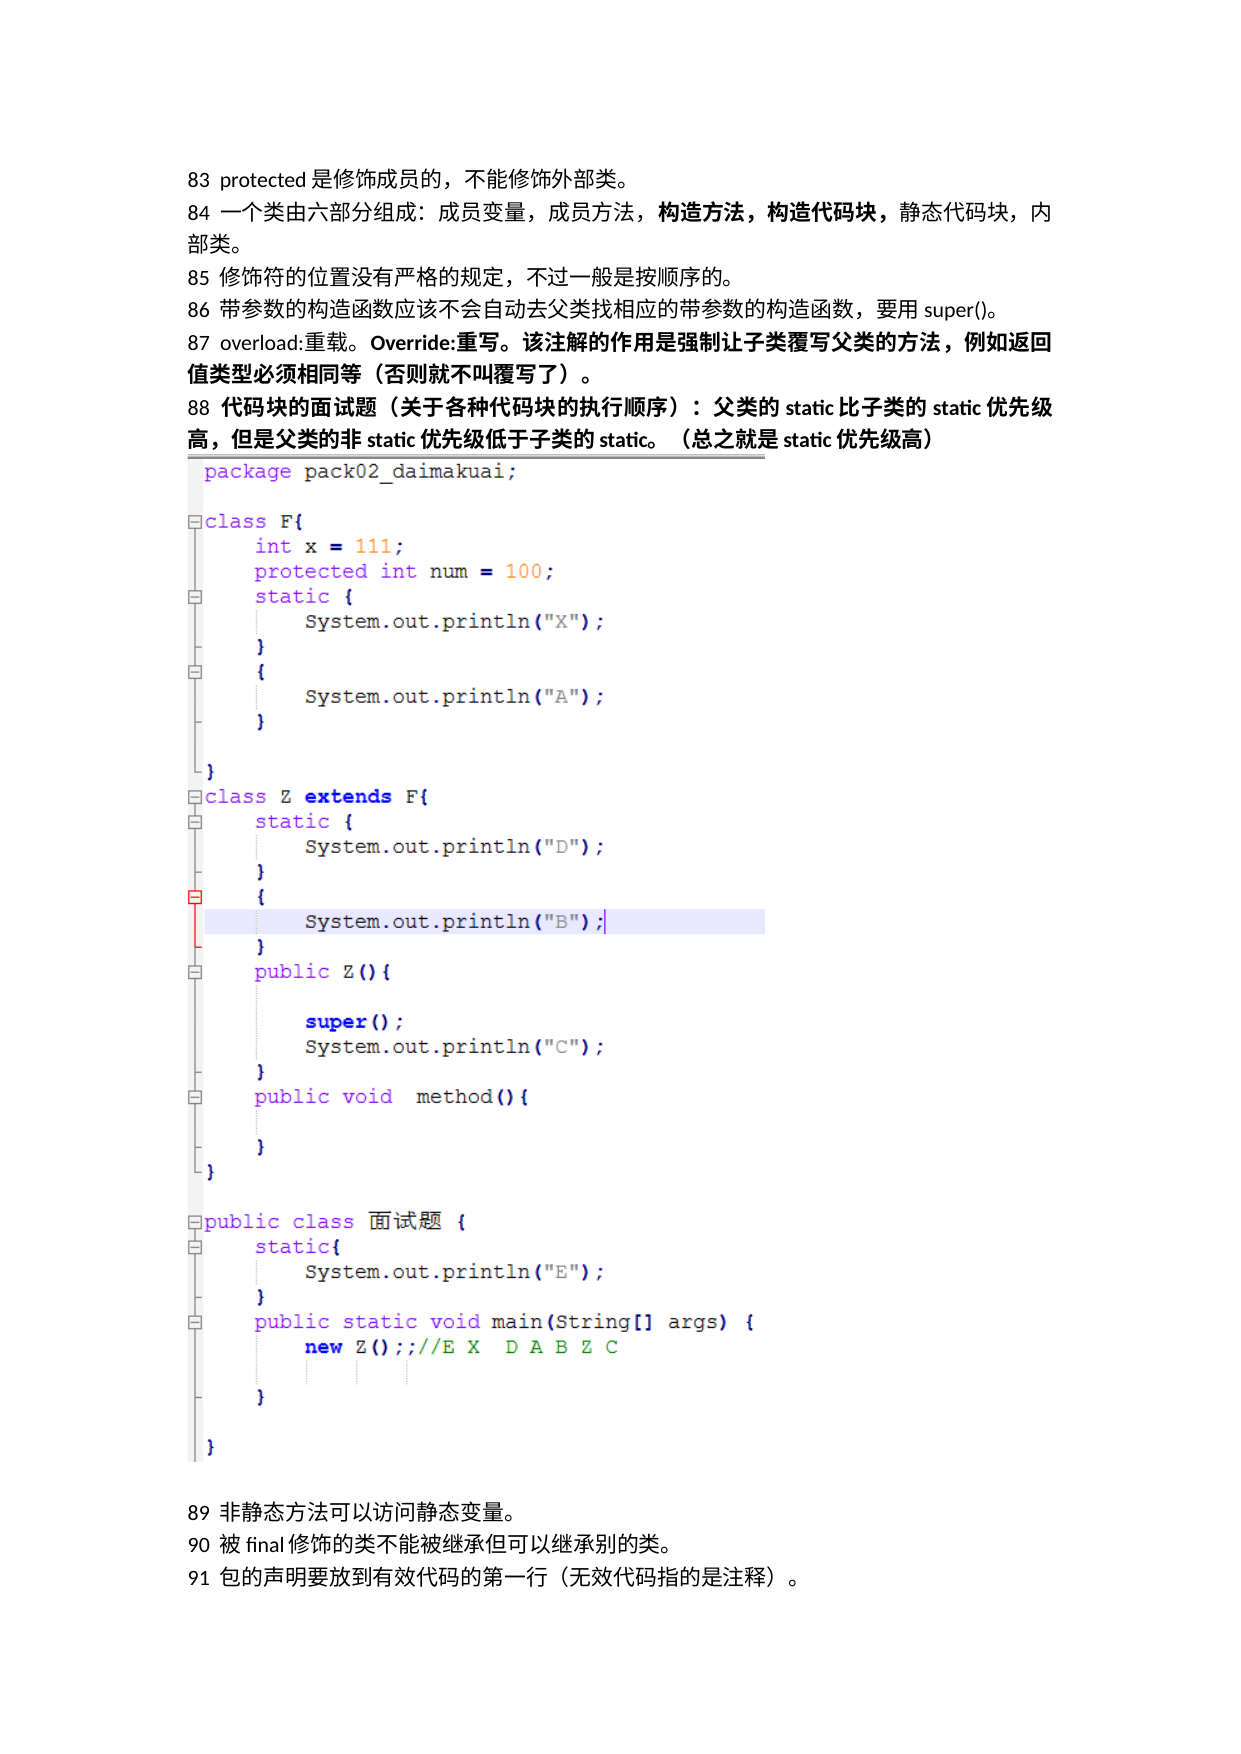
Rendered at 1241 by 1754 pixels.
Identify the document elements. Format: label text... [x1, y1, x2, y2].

text 87 overload:重载。Override:重写。该注解的作用是强制让子类覆写父类的方法，例如返回值类型必须相同等（否则就不叫覆写了）。 [187, 324, 1053, 389]
text 84 一个类由六部分组成：成员变量，成员方法，构造方法，构造代码块，静态代码块，内部类。 [187, 194, 1053, 259]
text 91 包的声明要放到有效代码的第一行（无效代码指的是注释）。 [187, 1559, 1053, 1592]
text 89 非静态方法可以访问静态变量。 [187, 1494, 1053, 1527]
text 85 修饰符的位置没有严格的规定，不过一般是按顺序的。 [187, 259, 1053, 292]
text 90 被final修饰的类不能被继承但可以继承别的类。 [187, 1527, 1053, 1559]
picture [187, 454, 765, 1462]
text 88 代码块的面试题（关于各种代码块的执行顺序）：父类的static比子类的static优先级高，但是父类的非static优先级低于子类的static。（总之就是static优先级高） [187, 389, 1053, 454]
text 83 protected是修饰成员的，不能修饰外部类。 [187, 162, 1053, 194]
text 86 带参数的构造函数应该不会自动去父类找相应的带参数的构造函数，要用super()。 [187, 292, 1053, 324]
